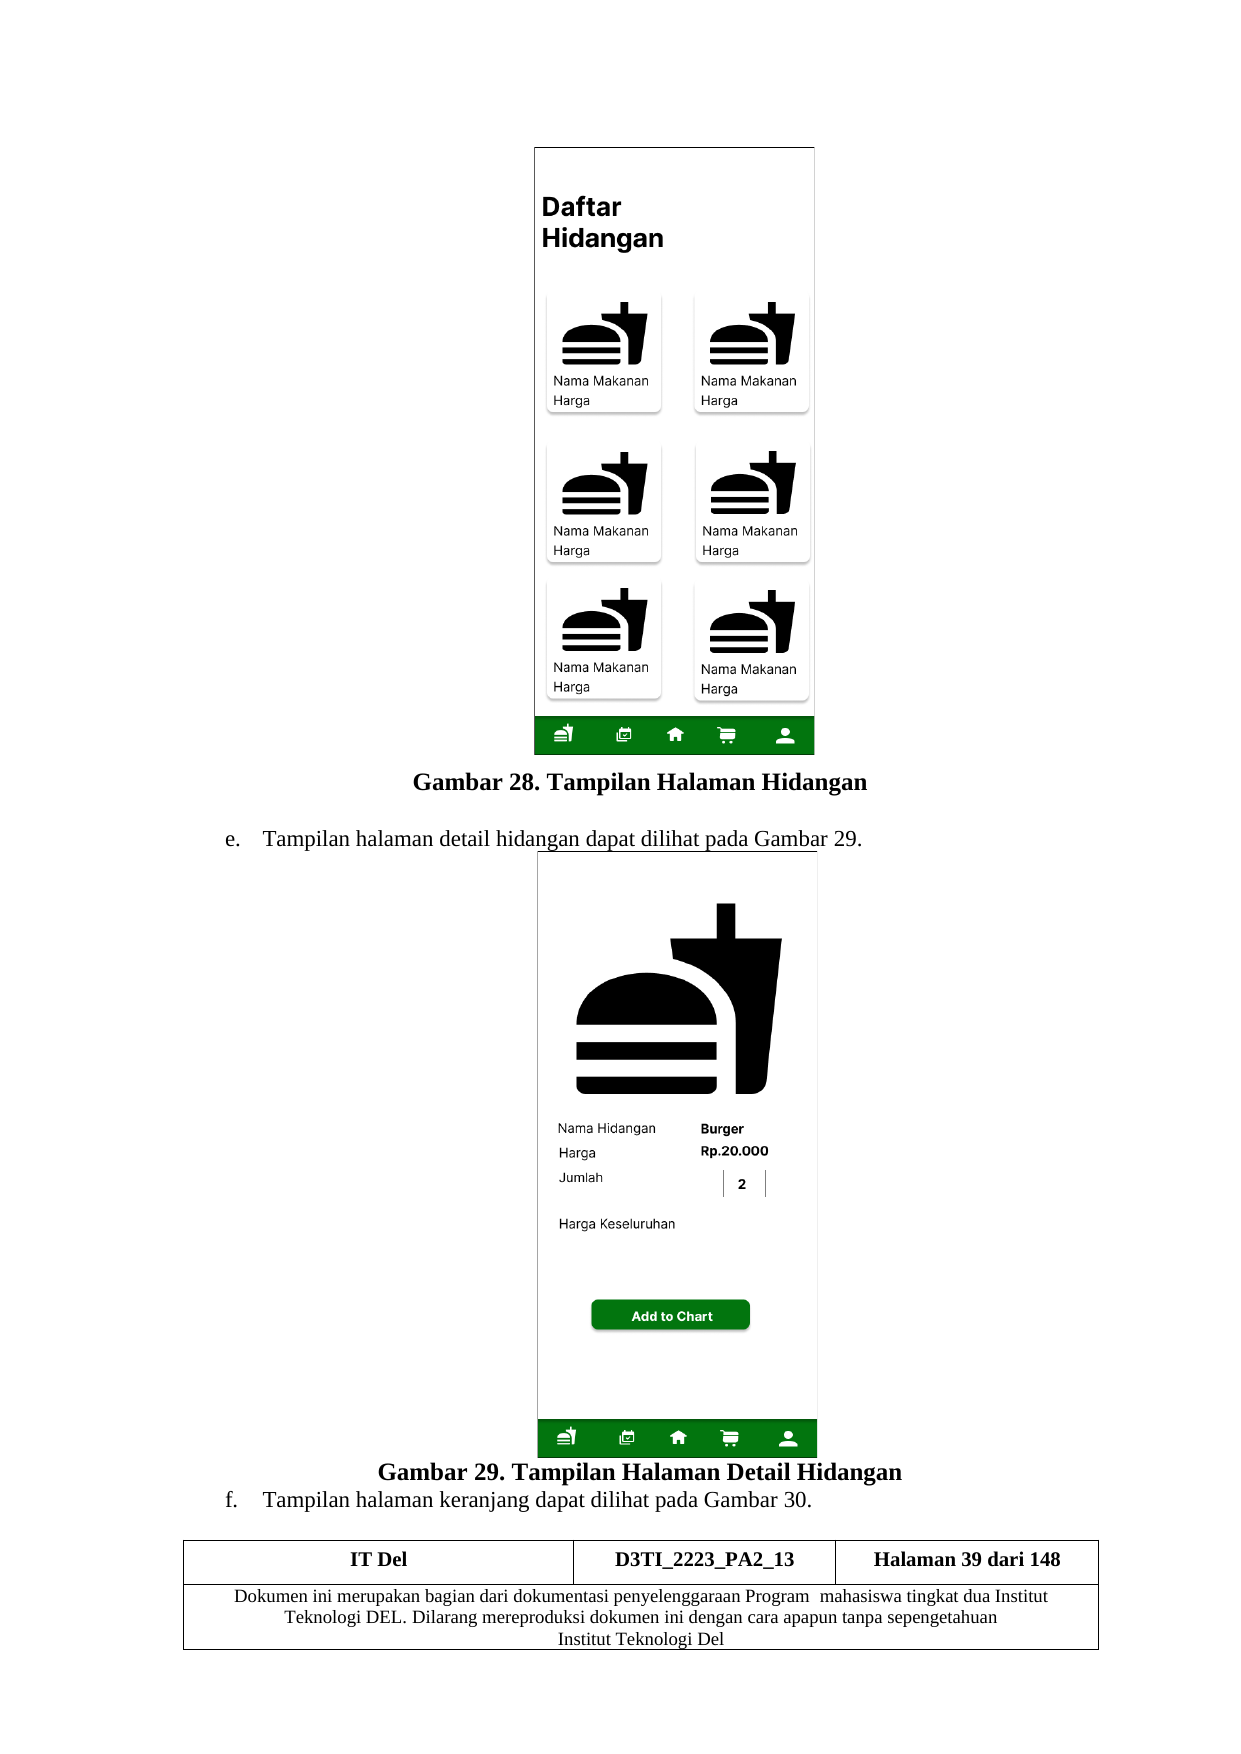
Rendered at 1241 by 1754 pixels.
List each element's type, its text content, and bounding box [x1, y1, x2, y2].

text Gambar 28. Tampilan Halaman Hidangan [187, 767, 1092, 796]
list Tampilan halaman detail hidangan dapat dilihat pada Gambar 29. [225, 825, 1092, 851]
text Gambar 29. Tampilan Halaman Detail Hidangan [187, 1457, 1092, 1486]
list Tampilan halaman keranjang dapat dilihat pada Gambar 30. [225, 1486, 1092, 1512]
picture [534, 147, 815, 755]
picture [537, 851, 818, 1458]
